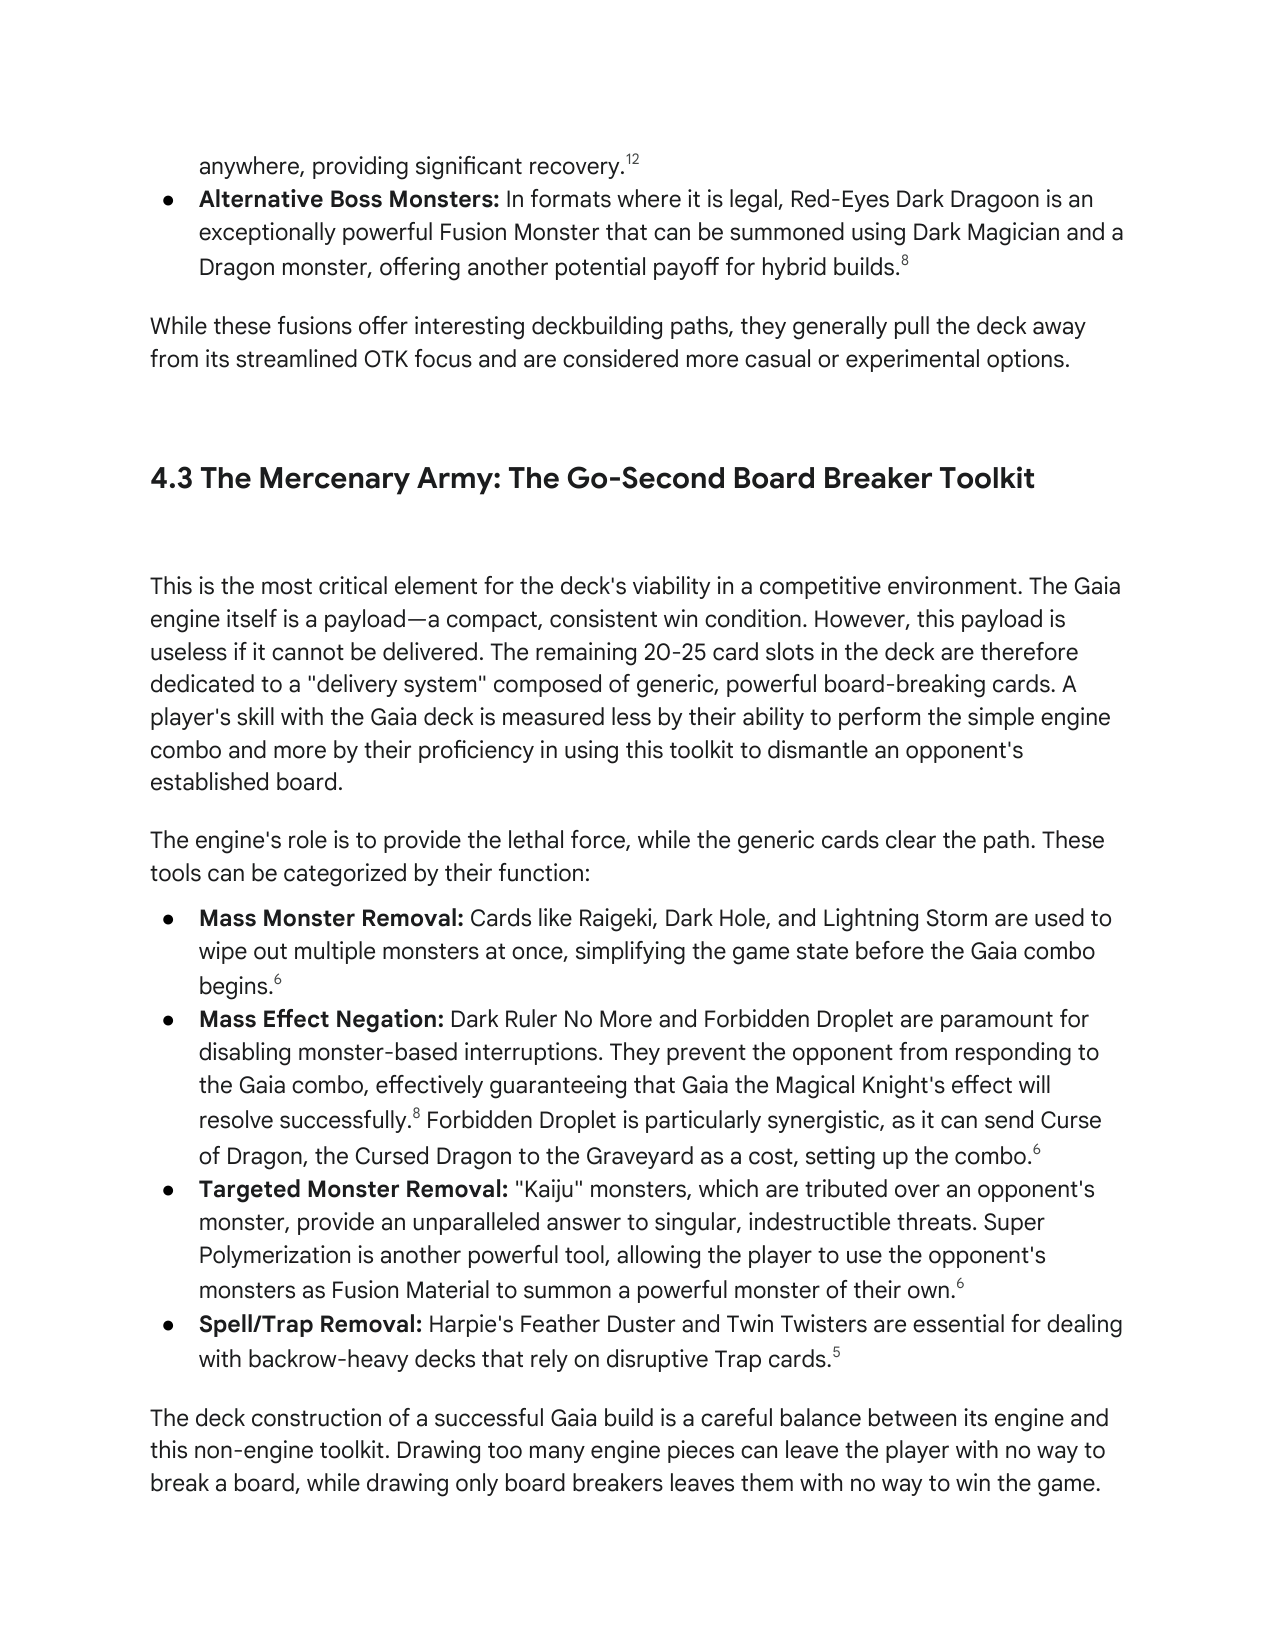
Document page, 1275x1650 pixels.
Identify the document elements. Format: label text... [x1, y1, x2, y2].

text While these fusions offer interesting deckbuilding paths, they generally pull the deck away from its streamlined OTK focus and are considered more casual or experimental options. [150, 312, 1125, 374]
text The deck construction of a successful Gaia build is a careful balance between its engine and this non-engine toolkit. Drawing too many engine pieces can leave the player with no way to break a board, while drawing only board breakers leaves them with no way to win the game. [150, 1404, 1125, 1498]
text This is the most critical element for the deck's viability in a competitive environment. The Gaia engine itself is a payload—a compact, consistent win condition. However, this payload is useless if it cannot be delivered. The remaining 20-25 card slots in the deck are therefore dedicated to a "delivery system" composed of generic, powerful board-breaking cards. A player's skill with the Gaia deck is measured less by their ability to perform the simple engine combo and more by their proficiency in using this toolkit to dismantle an opponent's established board. [150, 572, 1125, 797]
list Mass Monster Removal: Cards like Raigeki, Dark Hole, and Lightning Storm are used to wipe out multiple monsters at once, simplifying the game state before the Gaia combo begins.6 [161, 904, 1125, 1001]
text The engine's role is to provide the lethal force, while the generic cards clear the path. These tools can be categorized by their function: [150, 826, 1125, 888]
list Alternative Boss Monsters: In formats where it is legal, Red-Eyes Dark Dragoon is an exceptionally powerful Fusion Monster that can be summoned using Dark Magician and a Dragon monster, offering another potential payoff for hybrid builds.8 [161, 186, 1125, 283]
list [161, 150, 1125, 181]
list Mass Effect Negation: Dark Ruler No More and Forbidden Droplet are paramount for disabling monster-based interruptions. They prevent the opponent from responding to the Gaia combo, effectively guaranteeing that Gaia the Magical Knight's effect will resolve successfully.8 Forbidden Droplet is particularly synergistic, as it can send Curse of Dragon, the Cursed Dragon to the Graveyard as a cost, setting up the combo.6 [161, 1006, 1125, 1171]
subtitle 4.3 The Mercenary Army: The Go-Second Board Breaker Toolkit [150, 460, 1125, 497]
list Spell/Trap Removal: Harpie's Feather Duster and Twin Twisters are essential for dealing with backrow-heavy decks that rely on disruptive Trap cards.5 [161, 1310, 1125, 1374]
list Targeted Monster Removal: "Kaiju" monsters, which are tributed over an opponent's monster, provide an unparalleled answer to singular, indestructible threats. Super Polymerization is another powerful tool, allowing the player to use the opponent's monsters as Fusion Material to summon a powerful monster of their own.6 [161, 1176, 1125, 1306]
